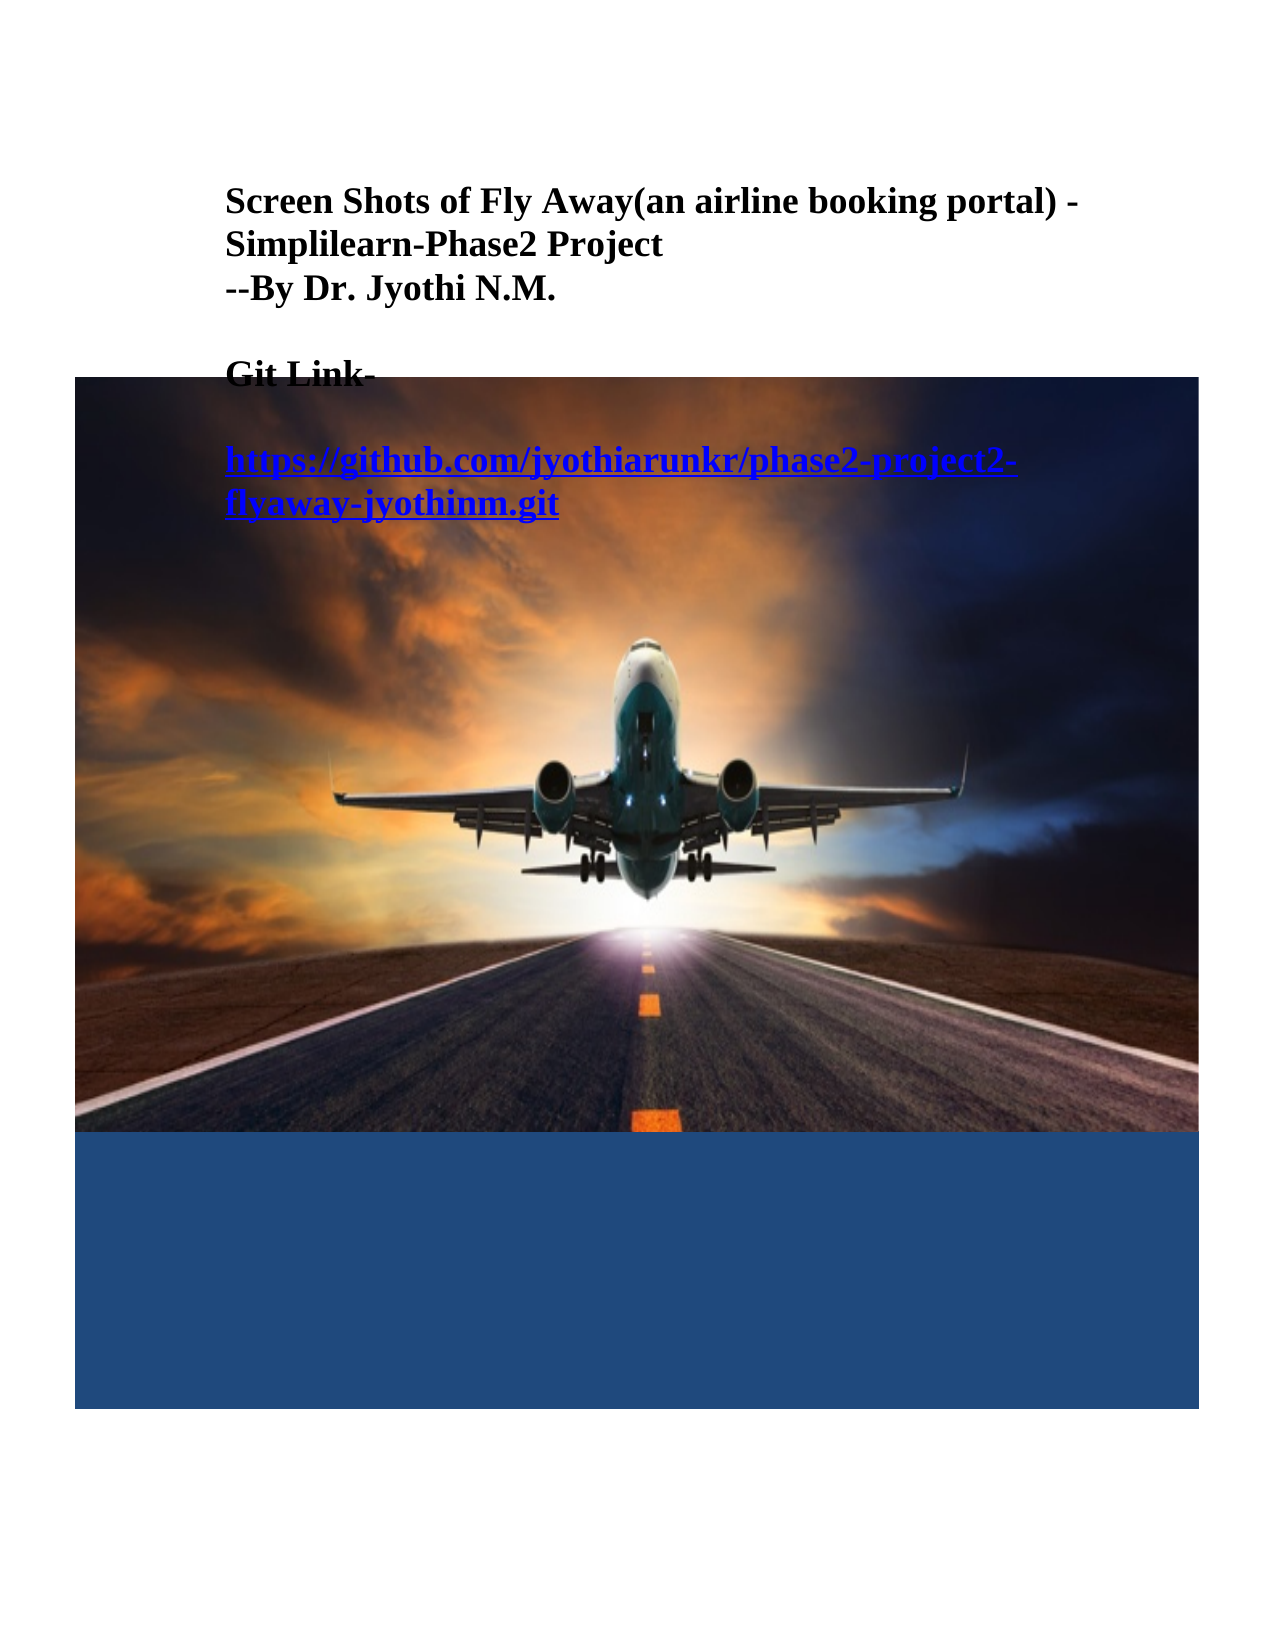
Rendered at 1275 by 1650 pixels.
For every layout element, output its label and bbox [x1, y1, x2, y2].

picture [233, 377, 245, 384]
picture [75, 377, 1199, 1132]
